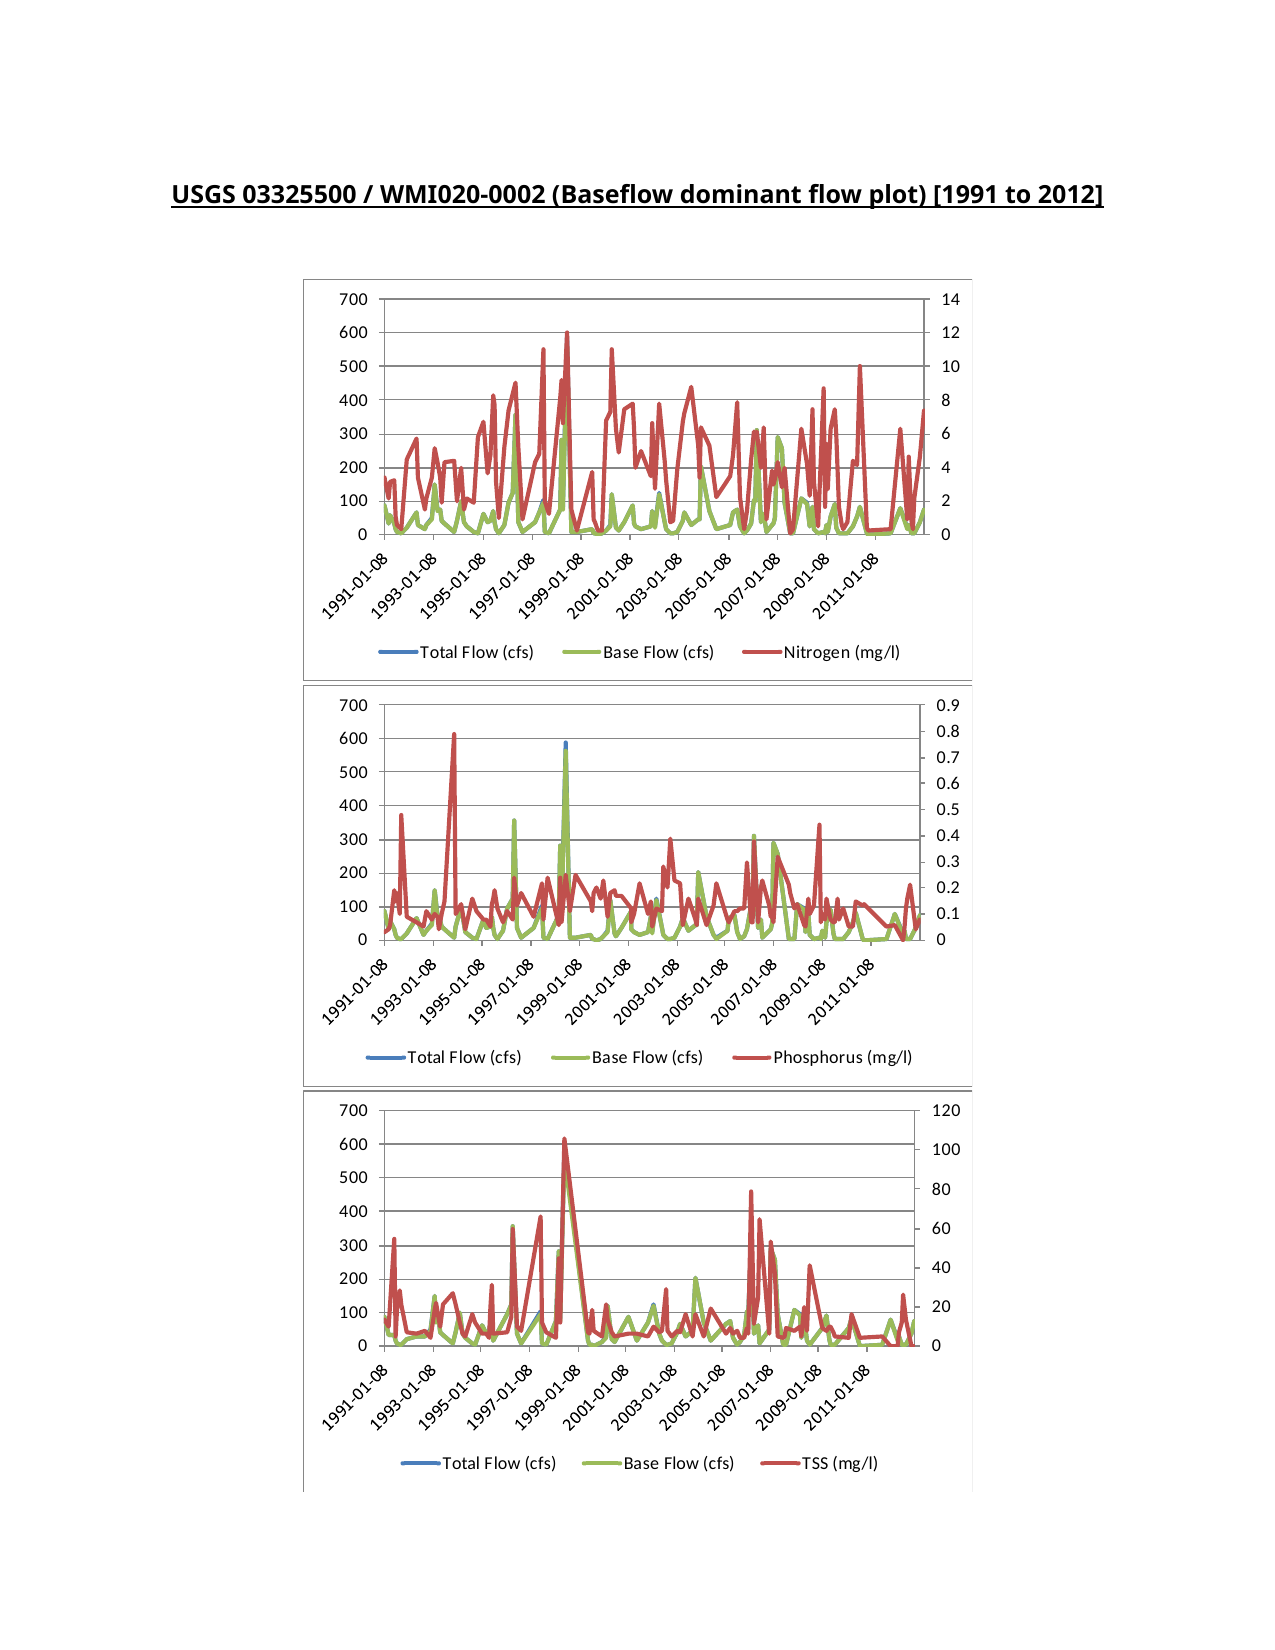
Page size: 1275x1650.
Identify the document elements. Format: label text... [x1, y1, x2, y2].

text USGS 03325500 / WMI020-0002 (Baseflow dominant flow plot) [1991 to 2012] [150, 177, 1125, 211]
